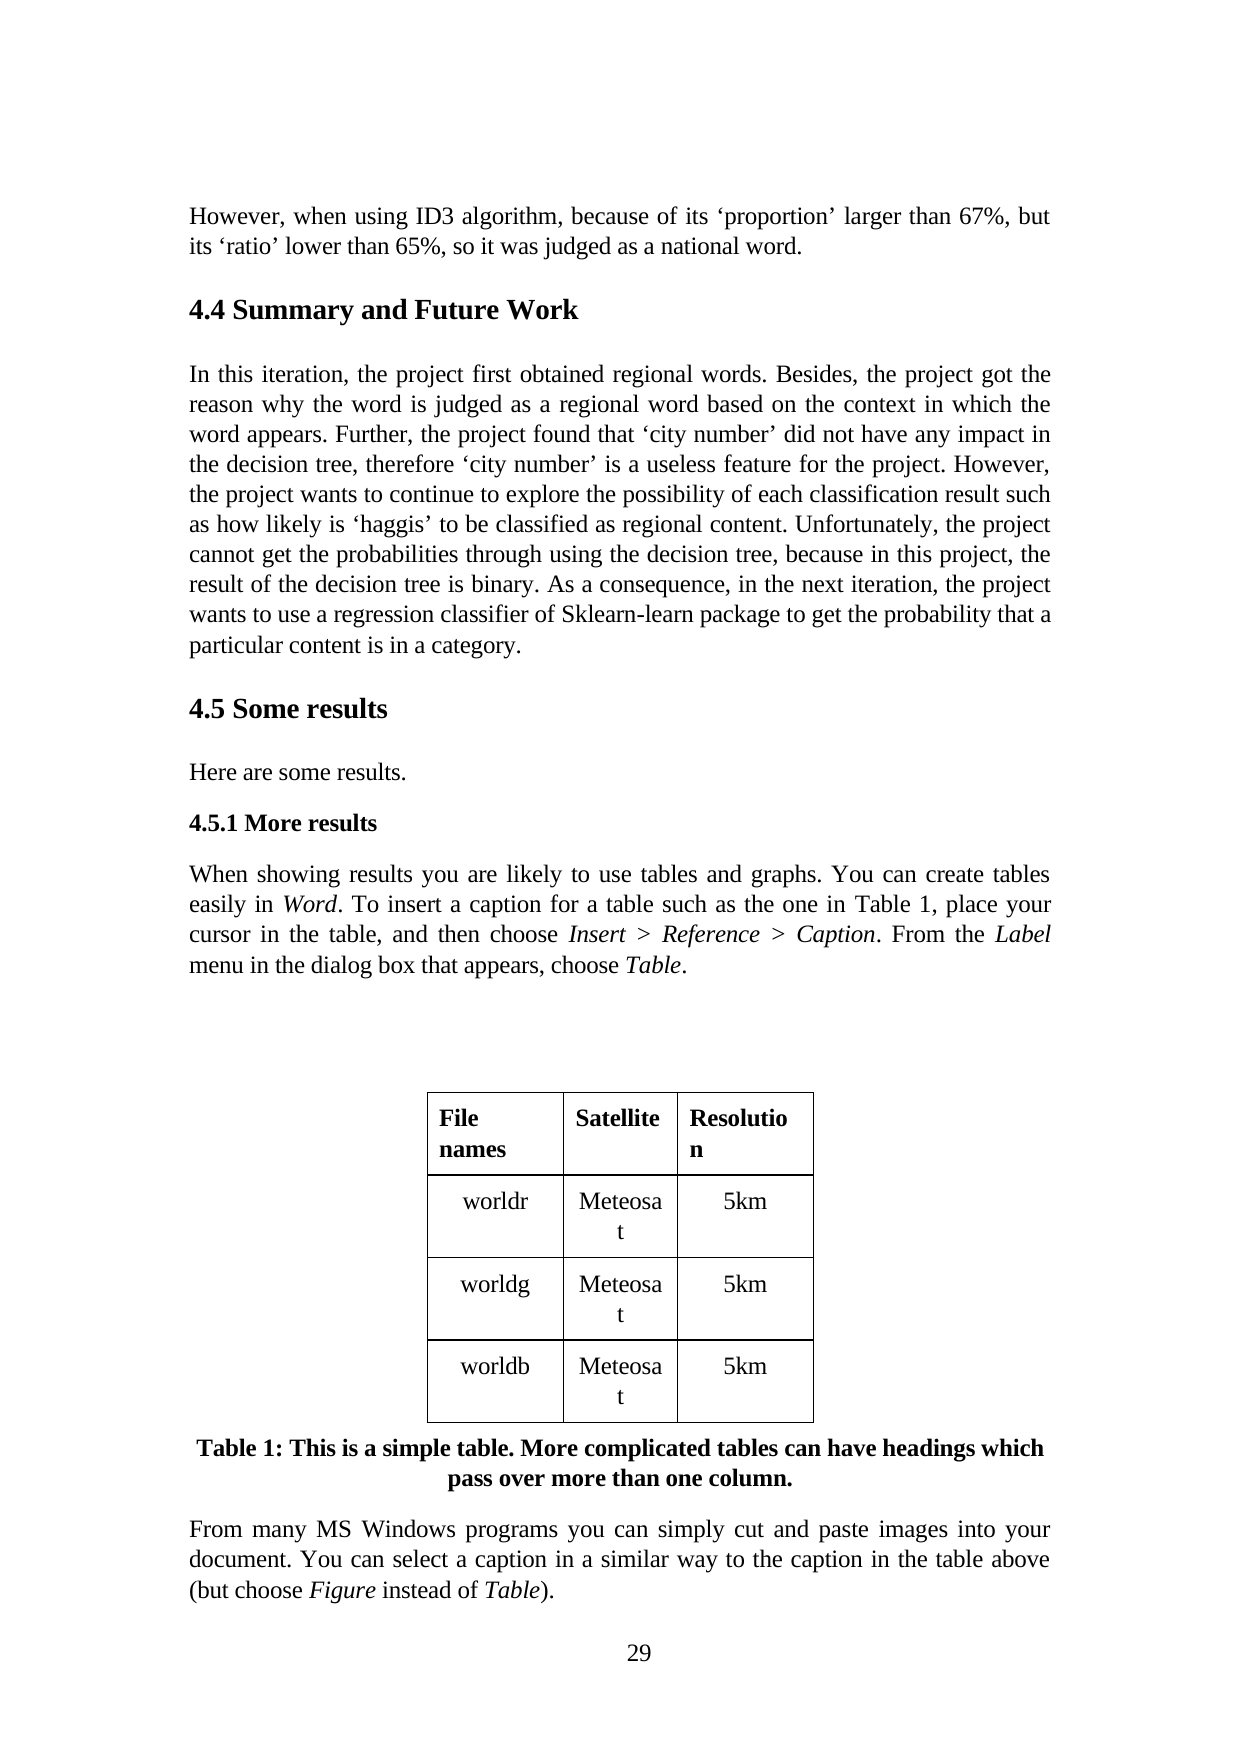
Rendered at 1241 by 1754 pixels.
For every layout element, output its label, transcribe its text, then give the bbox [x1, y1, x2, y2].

table_header File names [428, 1093, 563, 1174]
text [189, 201, 1051, 260]
table_cell Meteosat [564, 1176, 677, 1257]
text Table 1: This is a simple table. More complicated tables can have headings which pass over more than one column. [189, 1433, 1051, 1492]
table_cell worldr [428, 1176, 563, 1257]
subtitle More results [189, 808, 1051, 837]
table_cell 5km [678, 1176, 813, 1257]
table_header Resolution [678, 1093, 813, 1174]
table_cell worldg [428, 1258, 563, 1339]
text In this iteration, the project first obtained regional words. Besides, the project got the reason why the word is judged as a regional word based on the context in which the word appears. Further, the project found that ‘city number’ did not have any impact in the decision tree, therefore ‘city number’ is a useless feature for the project. However, the project wants to continue to explore the possibility of each classification result such as how likely is ‘haggis’ to be classified as regional content. Unfortunately, the project cannot get the probabilities through using the decision tree, because in this project, the result of the decision tree is binary. As a consequence, in the next iteration, the project wants to use a regression classifier of Sklearn-learn package to get the probability that a particular content is in a category. [189, 359, 1051, 658]
subtitle Summary and Future Work [189, 292, 1051, 326]
table_cell Meteosat [564, 1341, 677, 1422]
subtitle Some results [189, 691, 1051, 724]
text When showing results you are likely to use tables and graphs. You can create tables easily in Word. To insert a caption for a table such as the one in Table 1, place your cursor in the table, and then choose Insert > Reference > Caption. From the Label menu in the dialog box that appears, choose Table. [189, 859, 1051, 978]
table_cell 5km [678, 1341, 813, 1422]
text From many MS Windows programs you can simply cut and paste images into your document. You can select a caption in a similar way to the caption in the table above (but choose Figure instead of Table). [189, 1514, 1051, 1603]
table_header Satellite [564, 1093, 677, 1174]
table_cell Meteosat [564, 1258, 677, 1339]
text Here are some results. [189, 757, 1051, 786]
table_cell worldb [428, 1341, 563, 1422]
table_cell 5km [678, 1258, 813, 1339]
